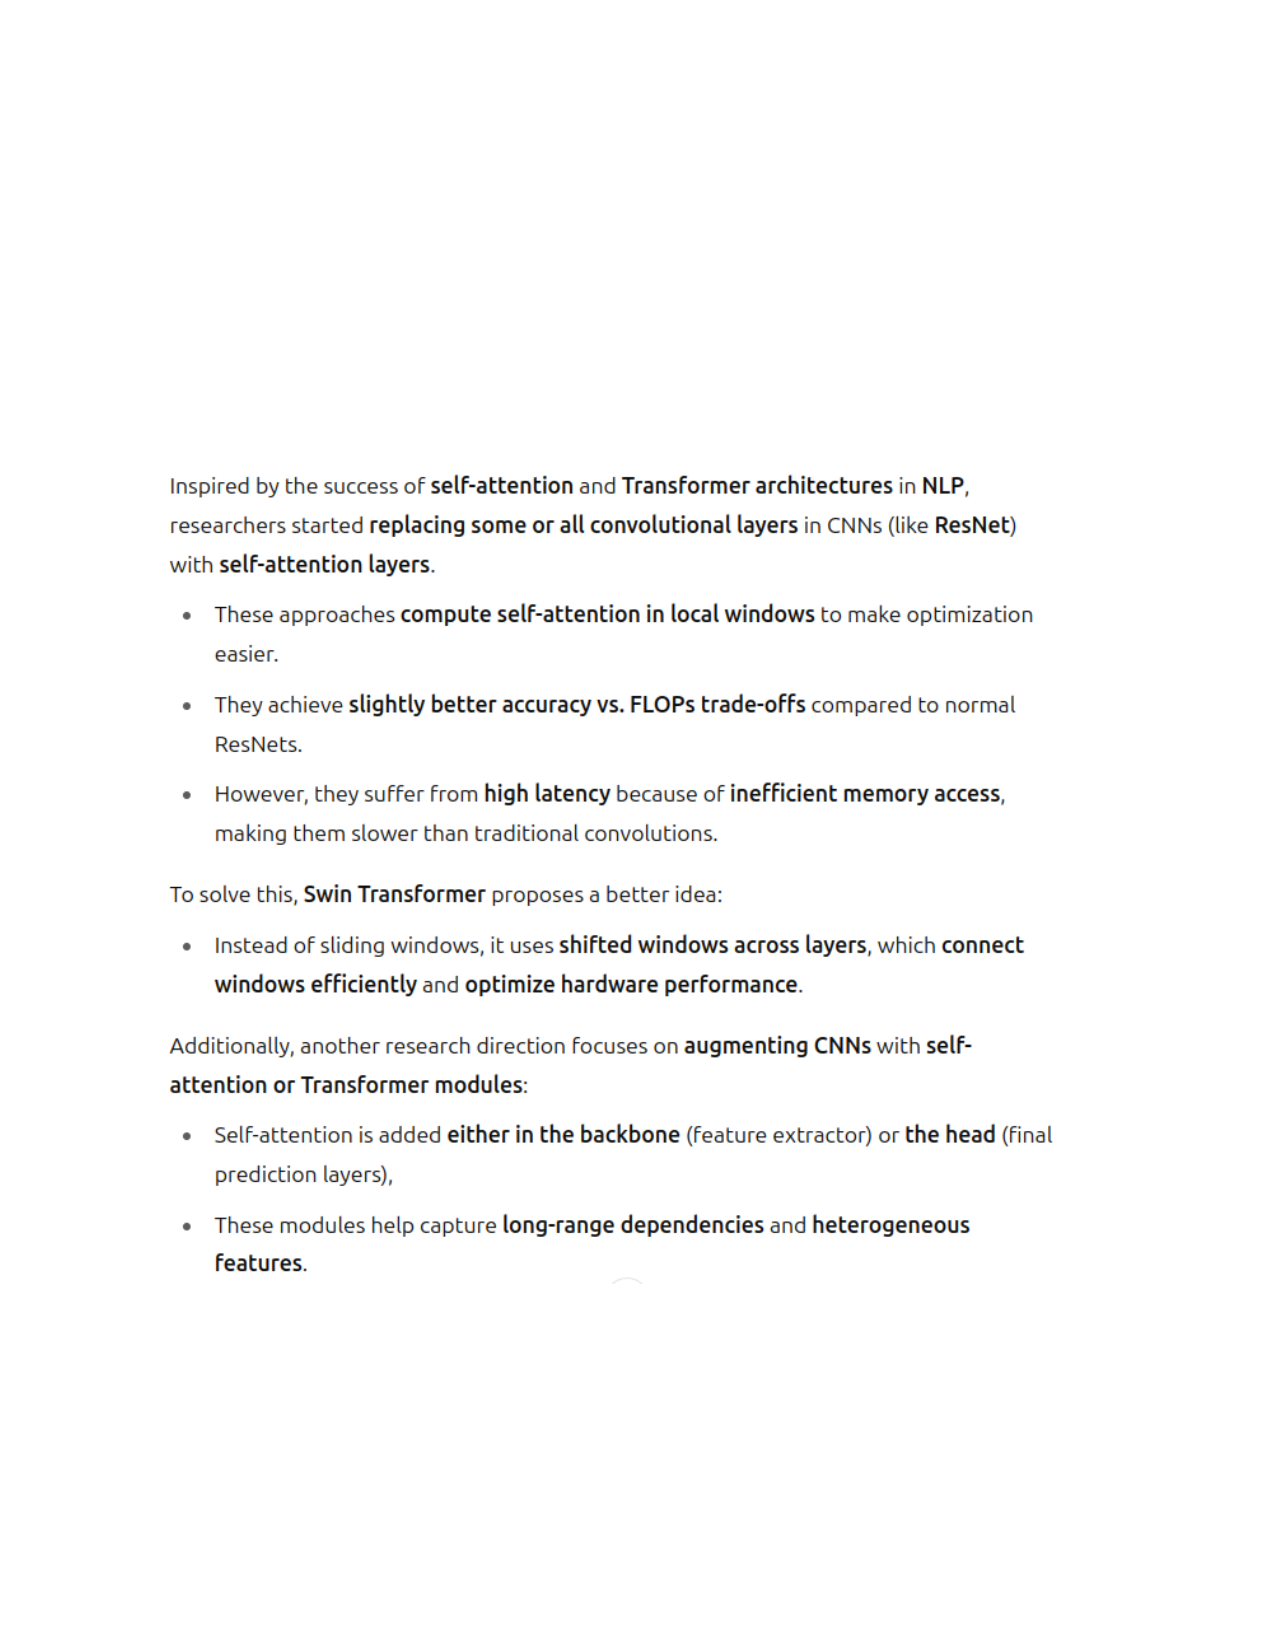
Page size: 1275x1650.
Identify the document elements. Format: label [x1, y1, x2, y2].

picture [150, 467, 1125, 1284]
